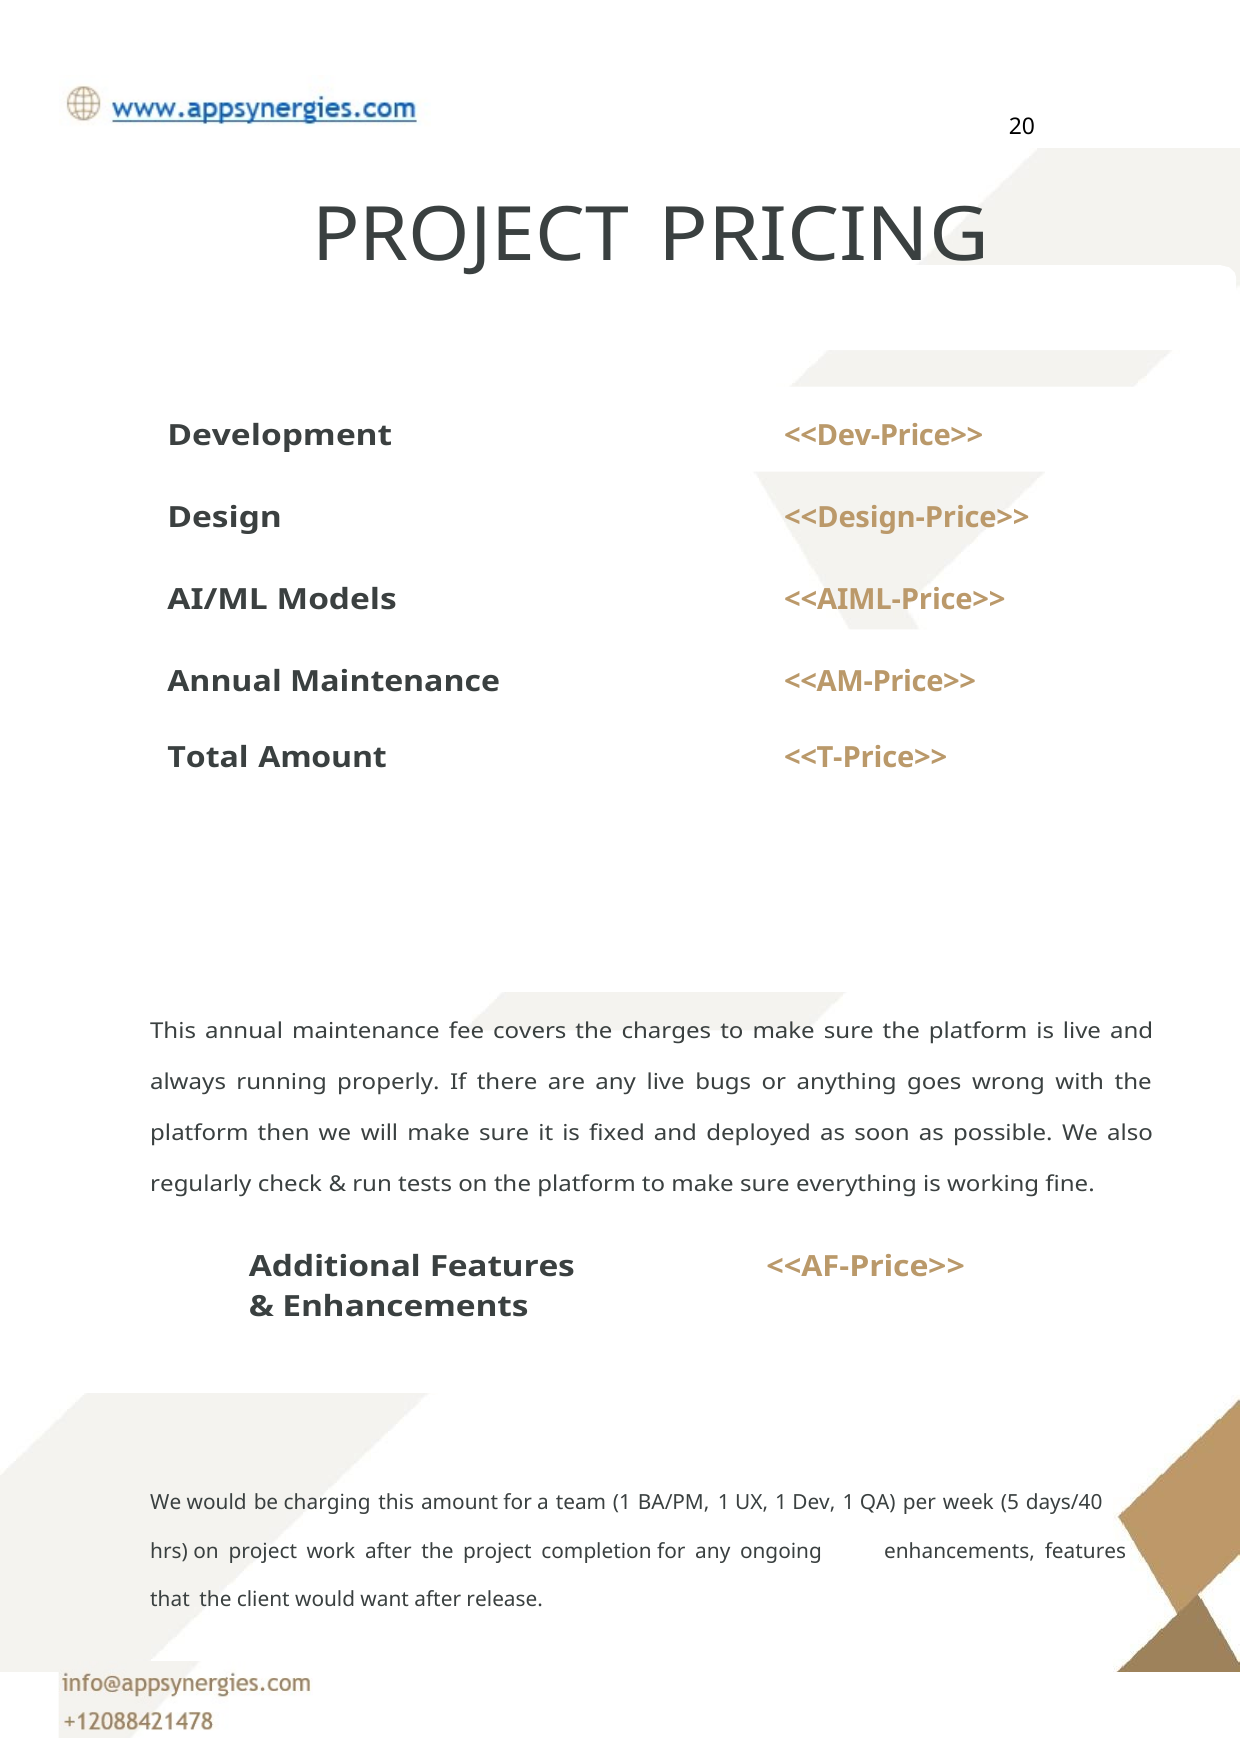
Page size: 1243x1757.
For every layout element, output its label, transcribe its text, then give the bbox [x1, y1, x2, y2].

table_header Development [162, 382, 692, 464]
table_cell Total Amount [162, 710, 692, 774]
table_cell AI/ML Models [162, 546, 692, 628]
picture [58, 75, 431, 135]
table_cell <<T-Price>> [692, 710, 1172, 774]
table_cell Design [162, 464, 692, 546]
subtitle PROJECT PRICING [223, 180, 1078, 282]
table_cell <<AM-Price>> [692, 628, 1172, 710]
table_header <<Dev-Price>> [692, 382, 1172, 464]
picture [0, 148, 1240, 1738]
table_cell <<AIML-Price>> [692, 546, 1172, 628]
table_header <<AF-Price>> [676, 1246, 978, 1325]
table_cell <<Design-Price>> [692, 464, 1172, 546]
table_cell Annual Maintenance [162, 628, 692, 710]
text This annual maintenance fee covers the charges to make sure the platform is live and always running properly. If there are any live bugs or anything goes wrong with the platform then we will make sure it is fixed and deployed as soon as possible. We also regularly check & run tests on the platform to make sure everything is working fine. [150, 1015, 1154, 1198]
text We would be charging this amount for a team (1 BA/PM, 1 UX, 1 Dev, 1 QA) per week (5 days/40 hrs) on project work after the project completion for any ongoing enhancements, features that the client would want after release. [150, 1487, 1133, 1613]
table_header Additional Features & Enhancements [244, 1246, 676, 1325]
